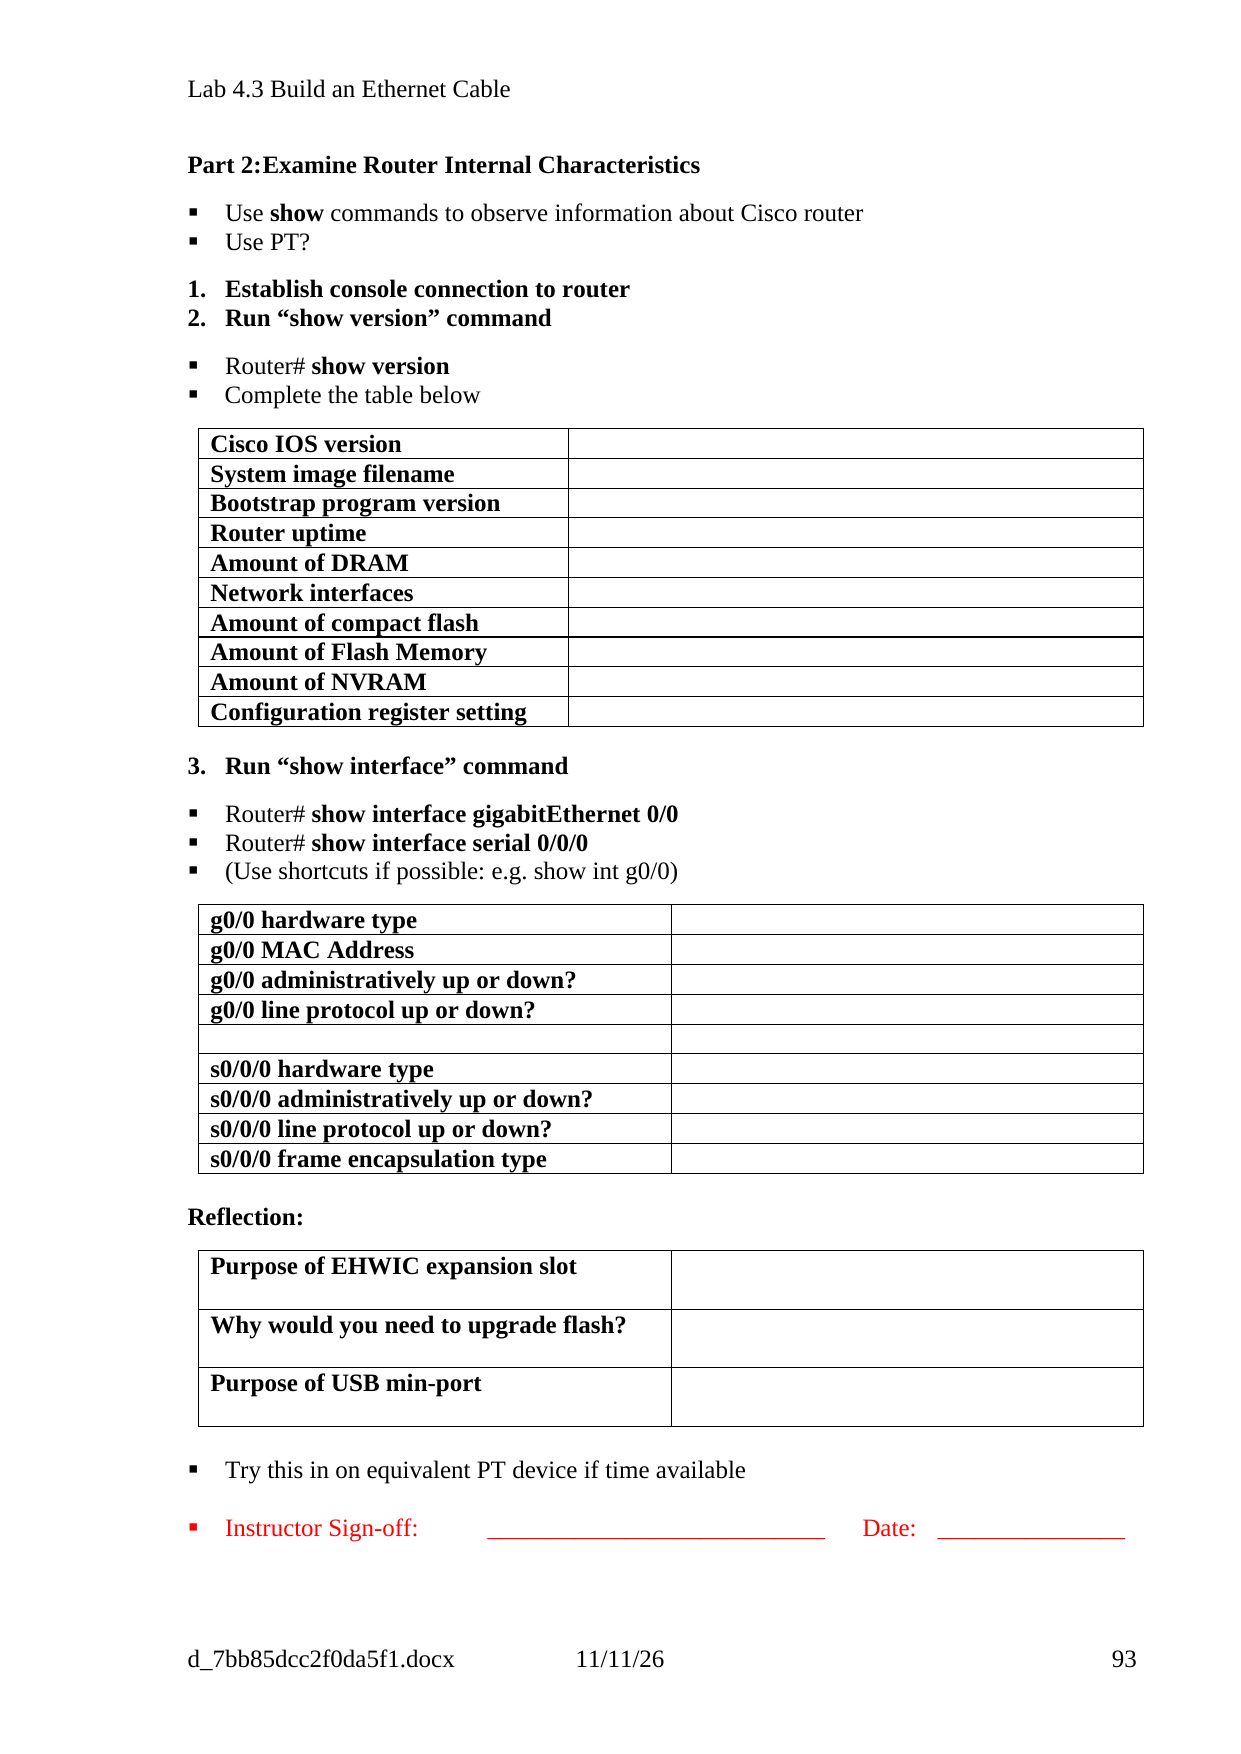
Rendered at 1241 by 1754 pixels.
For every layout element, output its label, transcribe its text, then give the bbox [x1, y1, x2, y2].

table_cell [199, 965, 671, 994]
text Part 2: Examine Router Internal Characteristics [187, 150, 1137, 179]
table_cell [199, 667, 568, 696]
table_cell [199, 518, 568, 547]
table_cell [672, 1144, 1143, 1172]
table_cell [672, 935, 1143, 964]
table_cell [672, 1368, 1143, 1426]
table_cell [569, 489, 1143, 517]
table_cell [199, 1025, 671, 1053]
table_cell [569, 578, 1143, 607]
list (Use shortcuts if possible: e.g. show int g0/0) [187, 856, 1137, 885]
list Establish console connection to router [187, 274, 1137, 303]
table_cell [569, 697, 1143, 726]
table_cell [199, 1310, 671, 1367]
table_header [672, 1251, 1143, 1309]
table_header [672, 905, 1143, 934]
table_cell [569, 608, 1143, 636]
text Reflection: [187, 1202, 1137, 1231]
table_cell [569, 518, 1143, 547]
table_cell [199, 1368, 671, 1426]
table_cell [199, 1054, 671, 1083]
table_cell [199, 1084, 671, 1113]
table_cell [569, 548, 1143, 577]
list Instructor Sign-off: ___________________________ Date: _______________ [187, 1513, 1137, 1542]
list Try this in on equivalent PT device if time available [187, 1456, 1137, 1484]
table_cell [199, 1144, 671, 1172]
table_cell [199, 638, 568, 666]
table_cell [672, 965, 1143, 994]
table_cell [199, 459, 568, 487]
list Run “show version” command [187, 303, 1137, 332]
list Router# show interface serial 0/0/0 [187, 828, 1137, 856]
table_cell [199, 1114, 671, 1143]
list Run “show interface” command [187, 751, 1137, 780]
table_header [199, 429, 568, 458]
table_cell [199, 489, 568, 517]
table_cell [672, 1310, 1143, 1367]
list Use PT? [187, 227, 1137, 255]
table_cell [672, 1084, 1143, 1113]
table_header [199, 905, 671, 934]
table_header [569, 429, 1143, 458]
list Use show commands to observe information about Cisco router [187, 198, 1137, 227]
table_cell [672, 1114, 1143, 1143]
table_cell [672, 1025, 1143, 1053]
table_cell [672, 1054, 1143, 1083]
list Router# show version [187, 351, 1137, 380]
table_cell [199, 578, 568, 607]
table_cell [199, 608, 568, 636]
list Router# show interface gigabitEthernet 0/0 [187, 799, 1137, 828]
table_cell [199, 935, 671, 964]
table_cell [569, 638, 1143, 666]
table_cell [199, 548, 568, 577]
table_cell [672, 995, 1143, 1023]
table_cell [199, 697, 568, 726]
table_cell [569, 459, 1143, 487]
list Complete the table below [187, 380, 1137, 409]
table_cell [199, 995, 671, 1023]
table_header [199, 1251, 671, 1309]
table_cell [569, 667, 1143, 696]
